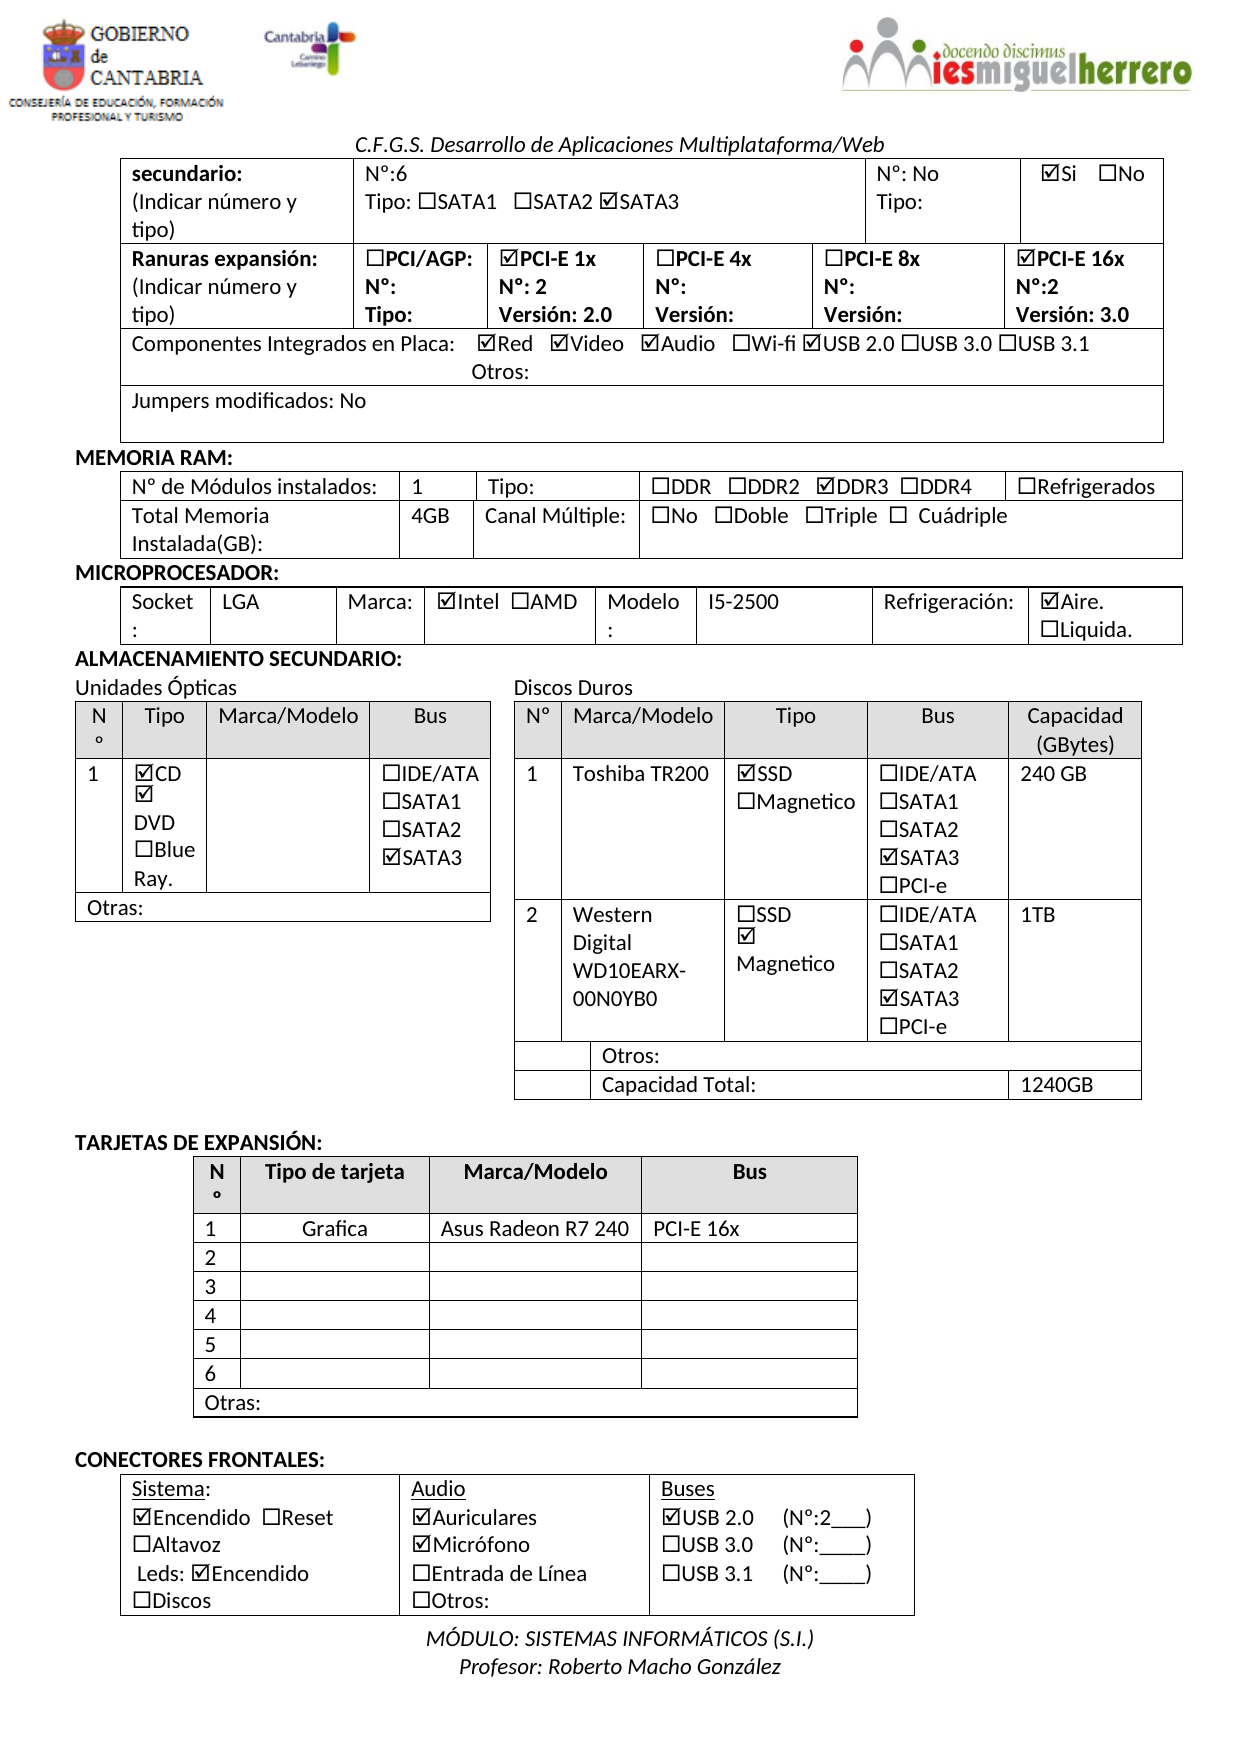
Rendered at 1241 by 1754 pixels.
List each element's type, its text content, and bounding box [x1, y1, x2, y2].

picture [0, 16, 360, 126]
table_cell 1 [194, 1214, 240, 1242]
table_cell [430, 1272, 641, 1300]
table_cell [241, 1359, 429, 1387]
table_cell PCI-E 16x [642, 1214, 857, 1242]
table_header Tipo de tarjeta [241, 1157, 429, 1213]
table_header Aire. Liquida. [1029, 588, 1182, 643]
table_cell 3 [194, 1272, 240, 1300]
table_cell [430, 1330, 641, 1358]
table_cell [430, 1301, 641, 1329]
table_cell PCI-E 8x Nº: Versión: [813, 244, 1004, 328]
table_cell PCI-E 16x Nº:2 Versión: 3.0 [1005, 244, 1163, 328]
table_cell Otras: [194, 1389, 857, 1416]
text ALMACENAMIENTO SECUNDARIO: [75, 644, 1165, 673]
table_cell 2 [194, 1243, 240, 1271]
table_cell No Doble Triple Cuádriple [640, 501, 1182, 557]
table_cell [241, 1243, 429, 1271]
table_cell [354, 159, 865, 243]
table_cell PCI-E 1x Nº: 2 Versión: 2.0 [488, 244, 643, 328]
table_header DDR DDR2 DDR3 DDR4 [640, 472, 1005, 500]
table_cell 4 [194, 1301, 240, 1329]
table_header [121, 1475, 399, 1615]
table_header Nº de Módulos instalados: [121, 472, 399, 500]
table_cell Asus Radeon R7 240 [430, 1214, 641, 1242]
text TARJETAS DE EXPANSIÓN: [75, 1128, 1165, 1156]
table_cell RAID Si No [1021, 159, 1163, 243]
table_header Refrigeración: [873, 588, 1028, 643]
table_cell Jumpers modificados: No [121, 386, 1163, 442]
table_header Unidades Ópticas [64, 673, 502, 1100]
table_header Marca: [337, 588, 424, 643]
text CONECTORES FRONTALES: [75, 1446, 1165, 1473]
table_cell Canal Múltiple: [474, 501, 639, 557]
table_cell [642, 1243, 857, 1271]
table_header Intel AMD [425, 588, 595, 643]
table_cell [430, 1243, 641, 1271]
table_header Nº [194, 1157, 240, 1213]
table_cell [121, 159, 353, 243]
table_header I5-2500 [697, 588, 872, 643]
table_cell PCI-E 4x Nº: Versión: [644, 244, 812, 328]
table_cell [642, 1330, 857, 1358]
table_cell 5 [194, 1330, 240, 1358]
table_cell [430, 1359, 641, 1387]
table_header Tipo: [477, 472, 639, 500]
table_header Modelo: [596, 588, 696, 643]
table_cell [241, 1301, 429, 1329]
table_cell [241, 1272, 429, 1300]
table_cell Grafica [241, 1214, 429, 1242]
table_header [650, 1475, 914, 1615]
table_header 1 [400, 472, 476, 500]
table_cell 4GB [400, 501, 473, 557]
table_header LGA [211, 588, 336, 643]
text MICROPROCESADOR: [75, 558, 1165, 586]
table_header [400, 1475, 649, 1615]
text MEMORIA RAM: [75, 443, 1165, 471]
table_header Socket: [121, 588, 210, 643]
table_cell Ranuras expansión: (Indicar número y tipo) [121, 244, 353, 328]
table_header Bus [642, 1157, 857, 1213]
table_header Marca/Modelo [430, 1157, 641, 1213]
table_cell [241, 1330, 429, 1358]
table_header Discos Duros [502, 673, 1153, 1100]
table_cell M.2 Nº: No Tipo: [866, 159, 1020, 243]
table_cell [642, 1359, 857, 1387]
table_cell Total Memoria Instalada(GB): [121, 501, 399, 557]
table_cell 6 [194, 1359, 240, 1387]
table_header Refrigerados [1006, 472, 1182, 500]
table_cell PCI/AGP: Nº: Tipo: [354, 244, 487, 328]
table_cell Componentes Integrados en Placa: Red Video Audio Wi-fi USB 2.0 USB 3.0 USB 3.1 Otros: [121, 329, 1163, 385]
table_cell [642, 1272, 857, 1300]
picture [841, 15, 1194, 94]
table_cell [642, 1301, 857, 1329]
